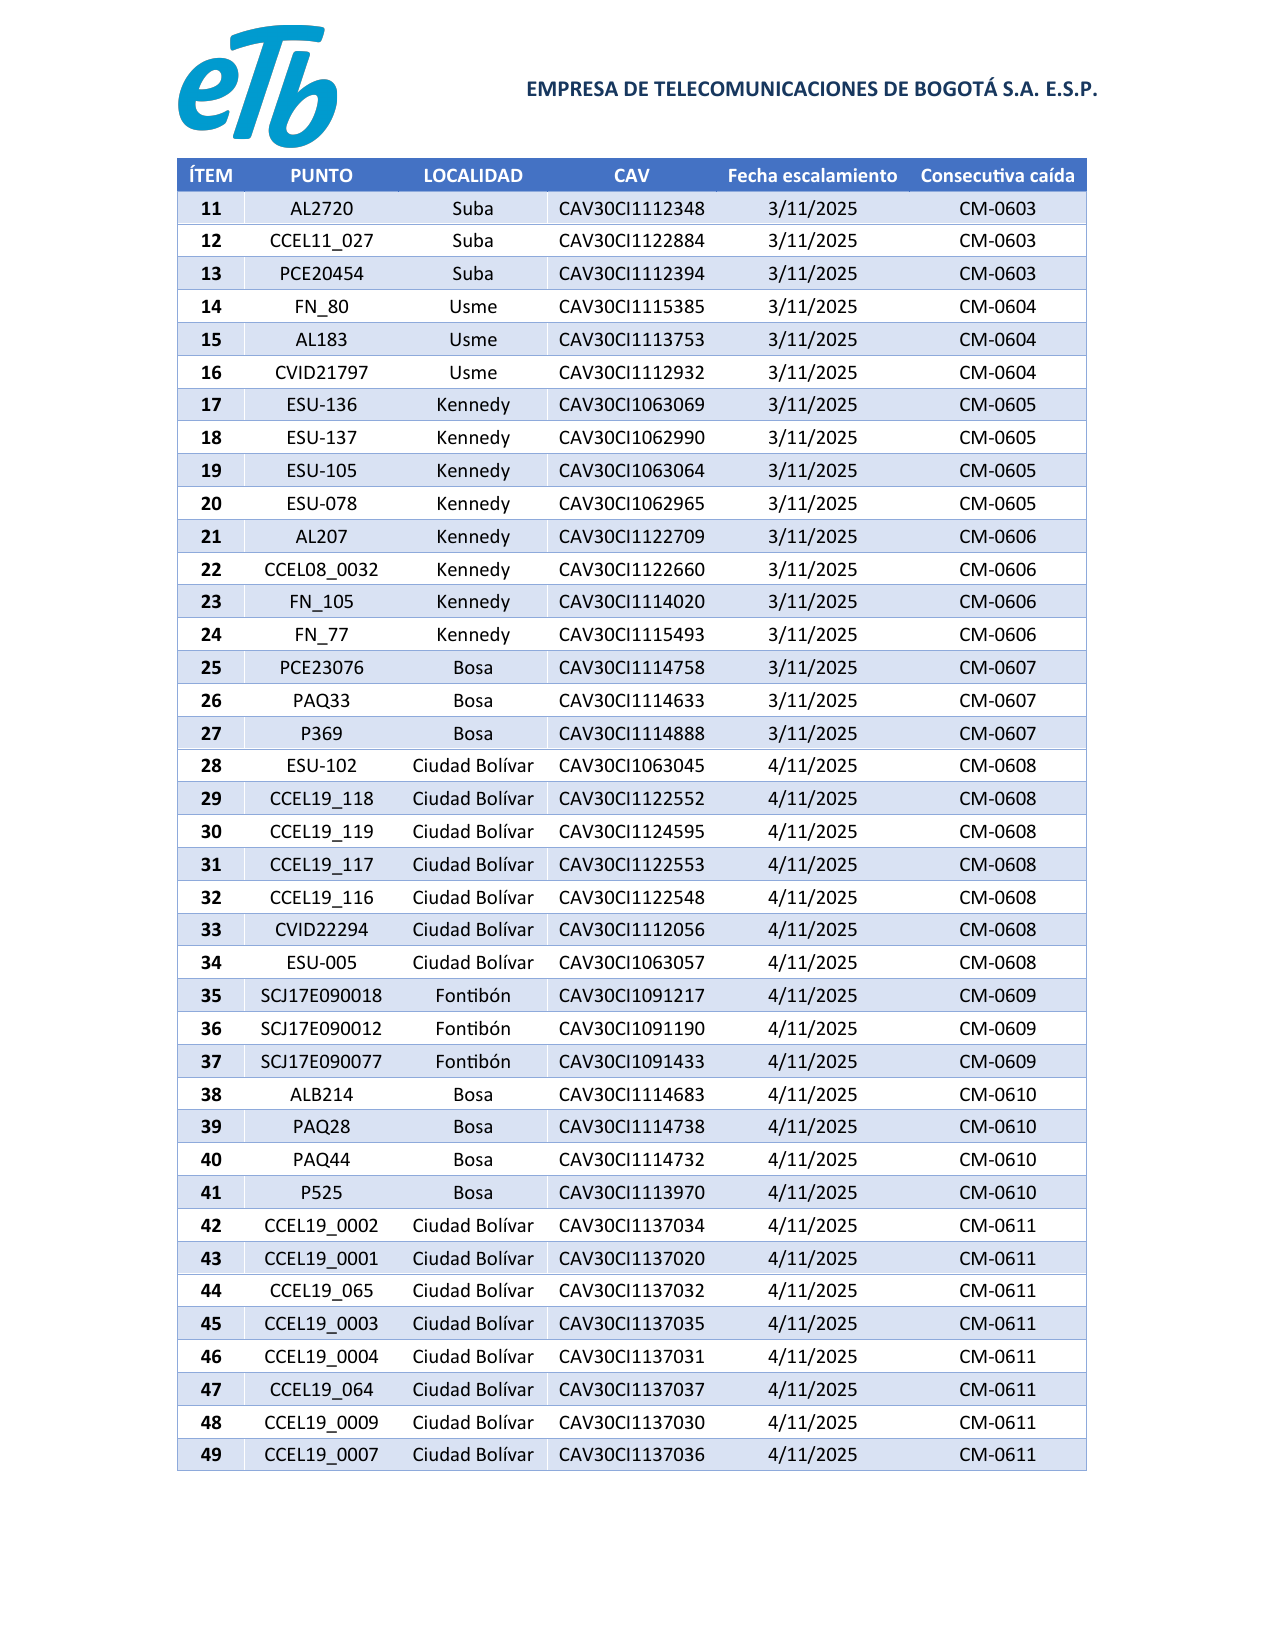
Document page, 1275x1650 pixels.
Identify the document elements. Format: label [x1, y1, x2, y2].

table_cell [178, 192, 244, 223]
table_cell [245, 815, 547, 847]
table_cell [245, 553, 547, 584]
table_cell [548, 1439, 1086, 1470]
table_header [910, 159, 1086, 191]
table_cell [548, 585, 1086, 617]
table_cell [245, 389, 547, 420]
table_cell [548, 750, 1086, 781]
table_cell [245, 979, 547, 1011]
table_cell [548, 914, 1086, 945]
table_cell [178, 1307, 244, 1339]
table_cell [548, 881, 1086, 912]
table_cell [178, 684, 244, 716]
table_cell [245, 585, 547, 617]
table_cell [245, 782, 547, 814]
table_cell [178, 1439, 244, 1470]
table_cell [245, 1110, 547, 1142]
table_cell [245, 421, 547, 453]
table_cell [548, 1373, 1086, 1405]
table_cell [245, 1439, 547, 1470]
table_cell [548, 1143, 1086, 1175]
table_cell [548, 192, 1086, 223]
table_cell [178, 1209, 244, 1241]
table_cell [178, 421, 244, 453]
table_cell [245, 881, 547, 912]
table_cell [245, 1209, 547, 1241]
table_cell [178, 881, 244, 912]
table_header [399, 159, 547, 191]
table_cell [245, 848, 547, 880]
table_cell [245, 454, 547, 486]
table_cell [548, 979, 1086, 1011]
picture [177, 25, 338, 149]
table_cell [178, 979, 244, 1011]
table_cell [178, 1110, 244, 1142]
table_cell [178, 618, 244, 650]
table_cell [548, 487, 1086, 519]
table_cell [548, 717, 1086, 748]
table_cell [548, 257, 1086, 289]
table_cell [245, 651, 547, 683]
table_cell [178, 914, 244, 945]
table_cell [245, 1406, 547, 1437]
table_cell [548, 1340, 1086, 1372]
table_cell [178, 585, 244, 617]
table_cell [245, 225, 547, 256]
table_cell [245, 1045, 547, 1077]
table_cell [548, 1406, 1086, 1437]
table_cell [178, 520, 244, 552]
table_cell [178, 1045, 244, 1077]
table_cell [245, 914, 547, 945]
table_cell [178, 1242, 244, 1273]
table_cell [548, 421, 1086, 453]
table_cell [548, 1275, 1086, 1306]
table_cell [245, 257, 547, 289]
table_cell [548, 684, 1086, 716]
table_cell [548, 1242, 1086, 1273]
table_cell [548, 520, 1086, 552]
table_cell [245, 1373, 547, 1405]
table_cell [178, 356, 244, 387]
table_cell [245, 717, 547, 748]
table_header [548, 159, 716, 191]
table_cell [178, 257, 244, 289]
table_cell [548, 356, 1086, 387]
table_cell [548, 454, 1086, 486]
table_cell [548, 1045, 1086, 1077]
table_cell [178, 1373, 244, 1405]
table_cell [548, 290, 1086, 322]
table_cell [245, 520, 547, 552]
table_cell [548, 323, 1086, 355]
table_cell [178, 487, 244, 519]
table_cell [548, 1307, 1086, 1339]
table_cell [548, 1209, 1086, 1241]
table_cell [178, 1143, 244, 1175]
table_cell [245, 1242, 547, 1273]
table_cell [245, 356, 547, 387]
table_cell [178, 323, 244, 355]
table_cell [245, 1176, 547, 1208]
picture [287, 95, 317, 134]
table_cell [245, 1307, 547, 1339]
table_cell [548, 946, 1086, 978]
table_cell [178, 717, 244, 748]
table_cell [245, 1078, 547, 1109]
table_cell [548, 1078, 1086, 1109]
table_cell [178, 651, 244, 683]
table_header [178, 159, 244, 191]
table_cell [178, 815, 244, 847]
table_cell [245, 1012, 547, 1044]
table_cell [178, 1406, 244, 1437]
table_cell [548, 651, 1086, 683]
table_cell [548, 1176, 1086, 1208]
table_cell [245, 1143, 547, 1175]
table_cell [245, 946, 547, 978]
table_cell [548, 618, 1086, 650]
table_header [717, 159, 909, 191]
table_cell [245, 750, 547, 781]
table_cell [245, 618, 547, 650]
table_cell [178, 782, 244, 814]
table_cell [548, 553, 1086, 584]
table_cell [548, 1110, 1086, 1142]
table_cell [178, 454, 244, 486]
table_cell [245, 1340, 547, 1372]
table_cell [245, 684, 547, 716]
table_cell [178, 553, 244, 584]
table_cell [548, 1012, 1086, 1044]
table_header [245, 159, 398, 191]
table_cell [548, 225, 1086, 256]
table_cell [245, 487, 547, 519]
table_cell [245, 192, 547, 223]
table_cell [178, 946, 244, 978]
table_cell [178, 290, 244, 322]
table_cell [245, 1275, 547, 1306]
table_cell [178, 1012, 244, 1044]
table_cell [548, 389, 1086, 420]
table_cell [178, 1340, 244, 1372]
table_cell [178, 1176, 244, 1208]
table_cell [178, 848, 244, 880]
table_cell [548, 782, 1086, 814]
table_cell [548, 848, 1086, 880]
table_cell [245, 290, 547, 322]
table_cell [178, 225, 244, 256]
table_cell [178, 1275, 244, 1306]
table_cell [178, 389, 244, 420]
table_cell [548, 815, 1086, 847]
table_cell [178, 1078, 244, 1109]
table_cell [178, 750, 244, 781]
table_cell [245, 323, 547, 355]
